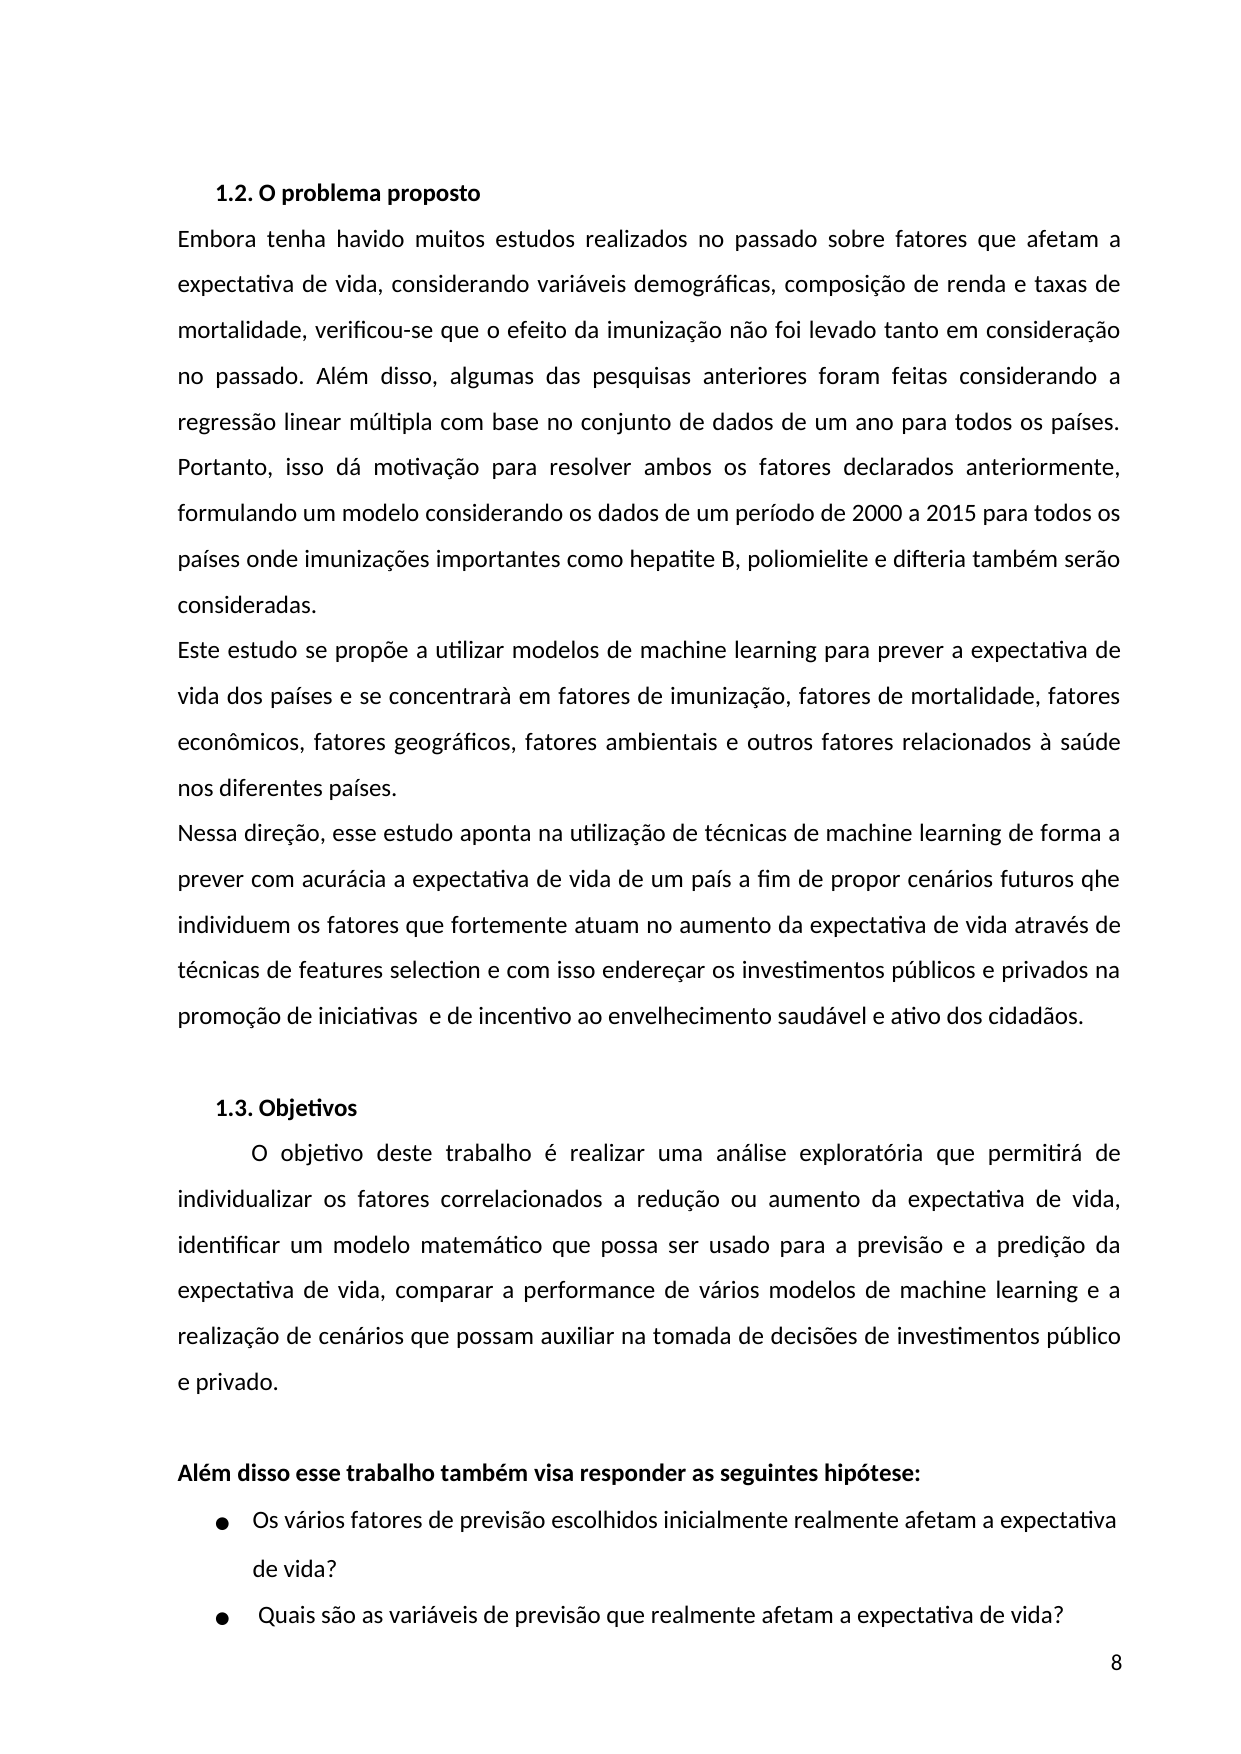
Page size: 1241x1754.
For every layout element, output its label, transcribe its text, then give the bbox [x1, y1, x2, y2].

subtitle O problema proposto [215, 177, 1122, 208]
text Embora tenha havido muitos estudos realizados no passado sobre fatores que afetam a expectativa de vida, considerando variáveis demográficas, composição de renda e taxas de mortalidade, verificou-se que o efeito da imunização não foi levado tanto em consideração no passado. Além disso, algumas das pesquisas anteriores foram feitas considerando a regressão linear múltipla com base no conjunto de dados de um ano para todos os países. Portanto, isso dá motivação para resolver ambos os fatores declarados anteriormente, formulando um modelo considerando os dados de um período de 2000 a 2015 para todos os países onde imunizações importantes como hepatite B, poliomielite e difteria também serão consideradas. [177, 223, 1122, 619]
text O objetivo deste trabalho é realizar uma análise exploratória que permitirá de individualizar os fatores correlacionados a redução ou aumento da expectativa de vida, identificar um modelo matemático que possa ser usado para a previsão e a predição da expectativa de vida, comparar a performance de vários modelos de machine learning e a realização de cenários que possam auxiliar na tomada de decisões de investimentos público e privado. [177, 1137, 1122, 1397]
text Além disso esse trabalho também visa responder as seguintes hipótese: [177, 1458, 1122, 1488]
list Os vários fatores de previsão escolhidos inicialmente realmente afetam a expectativa de vida? [215, 1503, 1122, 1583]
text Nessa direção, esse estudo aponta na utilização de técnicas de machine learning de forma a prever com acurácia a expectativa de vida de um país a fim de propor cenários futuros qhe individuem os fatores que fortemente atuam no aumento da expectativa de vida através de técnicas de features selection e com isso endereçar os investimentos públicos e privados na promoção de iniciativas e de incentivo ao envelhecimento saudável e ativo dos cidadãos. [177, 817, 1122, 1031]
subtitle Objetivos [215, 1092, 1122, 1122]
list Quais são as variáveis de previsão que realmente afetam a expectativa de vida? [215, 1598, 1122, 1633]
text Este estudo se propõe a utilizar modelos de machine learning para prever a expectativa de vida dos países e se concentrarà em fatores de imunização, fatores de mortalidade, fatores econômicos, fatores geográficos, fatores ambientais e outros fatores relacionados à saúde nos diferentes países. [177, 634, 1122, 802]
